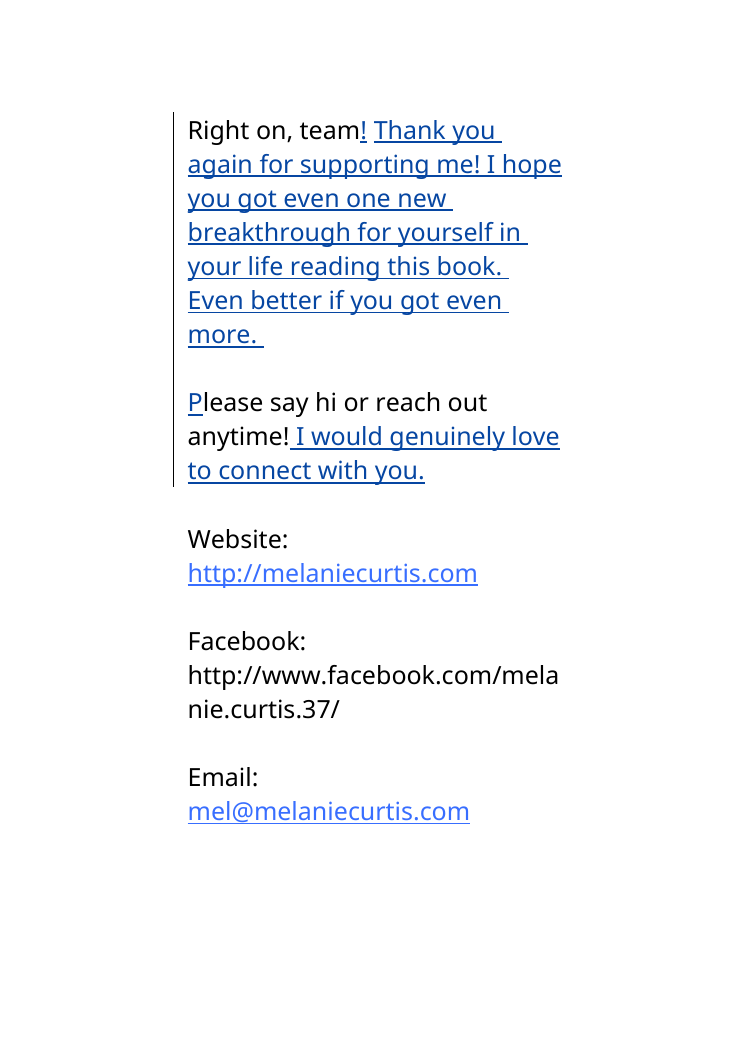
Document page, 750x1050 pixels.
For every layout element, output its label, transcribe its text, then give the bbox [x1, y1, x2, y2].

text http://melaniecurtis.com [187, 555, 562, 589]
text Email: [187, 760, 562, 794]
text lease say hi or reach out anytime! [187, 385, 562, 487]
text mel@melaniecurtis.com [187, 794, 562, 828]
text Right on, team [187, 176, 562, 351]
text Right on, team [187, 112, 562, 175]
text Website: [187, 521, 562, 555]
text Facebook: http://www.facebook.com/melanie.curtis.37/ [187, 623, 562, 726]
